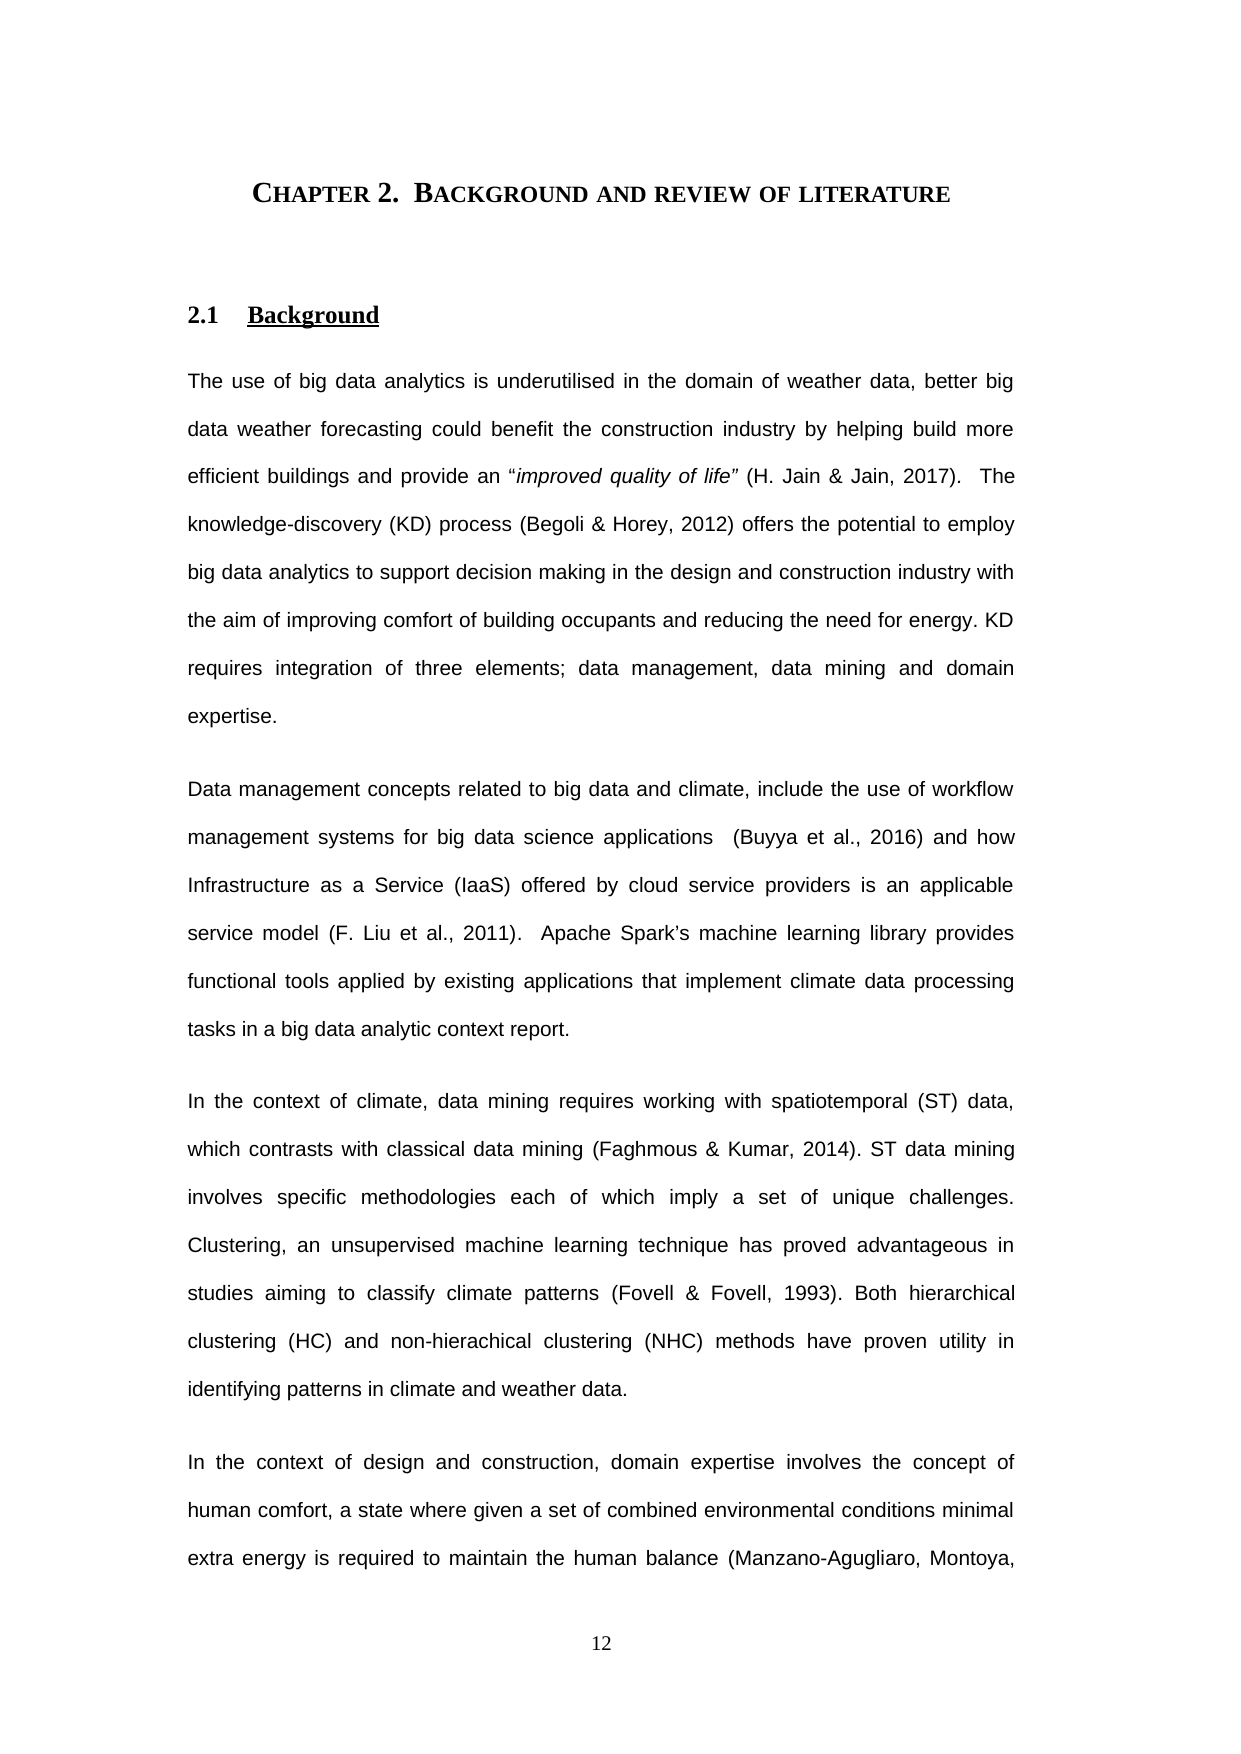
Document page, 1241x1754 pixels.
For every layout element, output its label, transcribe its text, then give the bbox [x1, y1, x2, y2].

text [187, 1450, 1015, 1569]
subtitle Background [187, 300, 1015, 329]
text The use of big data analytics is underutilised in the domain of weather data, better big data weather forecasting could benefit the construction industry by helping build more efficient buildings and provide an “improved quality of life” (H. Jain & Jain, 2017). The knowledge-discovery (KD) process (Begoli & Horey, 2012) offers the potential to employ big data analytics to support decision making in the design and construction industry with the aim of improving comfort of building occupants and reducing the need for energy. KD requires integration of three elements; data management, data mining and domain expertise. [187, 368, 1015, 728]
subtitle Background and review of literature [187, 175, 1015, 208]
text In the context of climate, data mining requires working with spatiotemporal (ST) data, which contrasts with classical data mining (Faghmous & Kumar, 2014). ST data mining involves specific methodologies each of which imply a set of unique challenges. Clustering, an unsupervised machine learning technique has proved advantageous in studies aiming to classify climate patterns (Fovell & Fovell, 1993). Both hierarchical clustering (HC) and non-hierachical clustering (NHC) methods have proven utility in identifying patterns in climate and weather data. [187, 1089, 1015, 1401]
text Data management concepts related to big data and climate, include the use of workflow management systems for big data science applications (Buyya et al., 2016) and how Infrastructure as a Service (IaaS) offered by cloud service providers is an applicable service model (F. Liu et al., 2011). Apache Spark’s machine learning library provides functional tools applied by existing applications that implement climate data processing tasks in a big data analytic context report. [187, 777, 1015, 1040]
